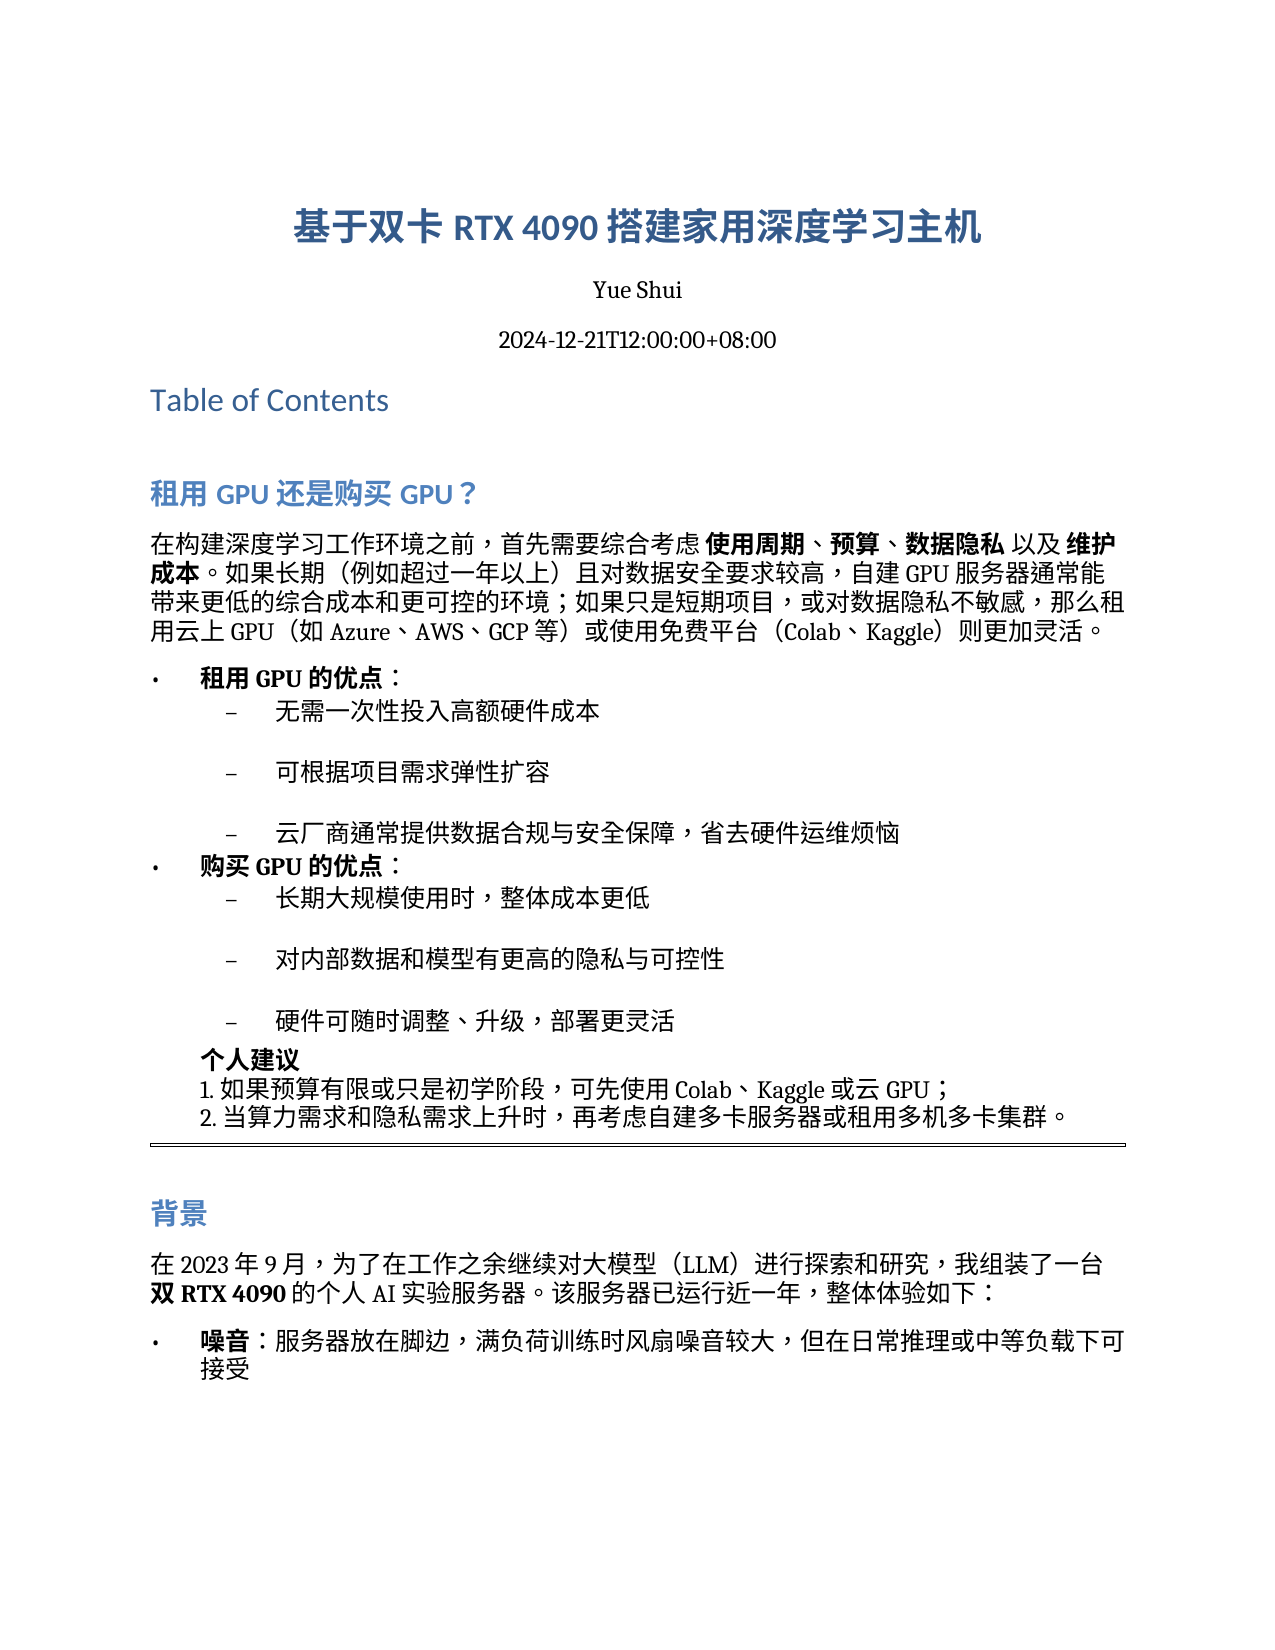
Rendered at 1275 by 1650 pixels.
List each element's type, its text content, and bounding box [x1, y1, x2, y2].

text Yue Shui [150, 276, 1125, 305]
list 噪音：服务器放在脚边，满负荷训练时风扇噪音较大，但在日常推理或中等负载下可接受 [150, 1328, 1125, 1414]
list 长期大规模使用时，整体成本更低 [225, 885, 1125, 943]
title 基于双卡 RTX 4090 搭建家用深度学习主机 [150, 200, 1125, 251]
subtitle 租用 GPU 还是购买 GPU？ [150, 473, 1125, 513]
subtitle 背景 [150, 1193, 1125, 1233]
list 硬件可随时调整、升级，部署更灵活 [225, 1008, 1125, 1036]
text 在构建深度学习工作环境之前，首先需要综合考虑 使用周期、预算、数据隐私 以及 维护成本。如果长期（例如超过一年以上）且对数据安全要求较高，自建 GPU 服务器通常能带来更低的综合成本和更可控的环境；如果只是短期项目，或对数据隐私不敏感，那么租用云上 GPU（如 Azure、AWS、GCP 等）或使用免费平台（Colab、Kaggle）则更加灵活。 [150, 531, 1125, 646]
list 对内部数据和模型有更高的隐私与可控性 [225, 946, 1125, 1004]
list 云厂商通常提供数据合规与安全保障，省去硬件运维烦恼 [225, 820, 1125, 849]
text 个人建议 1. 如果预算有限或只是初学阶段，可先使用 Colab、Kaggle 或云 GPU； 2. 当算力需求和隐私需求上升时，再考虑自建多卡服务器或租用多机多卡集群。 [200, 1047, 1075, 1133]
list 无需一次性投入高额硬件成本 [225, 698, 1125, 755]
text 2024-12-21T12:00:00+08:00 [150, 326, 1125, 354]
list 租用 GPU 的优点： [150, 665, 1125, 694]
list 可根据项目需求弹性扩容 [225, 759, 1125, 816]
list 购买 GPU 的优点： [150, 853, 1125, 881]
text 在 2023 年 9 月，为了在工作之余继续对大模型（LLM）进行探索和研究，我组装了一台 双 RTX 4090 的个人 AI 实验服务器。该服务器已运行近一年，整体体验如下： [150, 1251, 1125, 1309]
